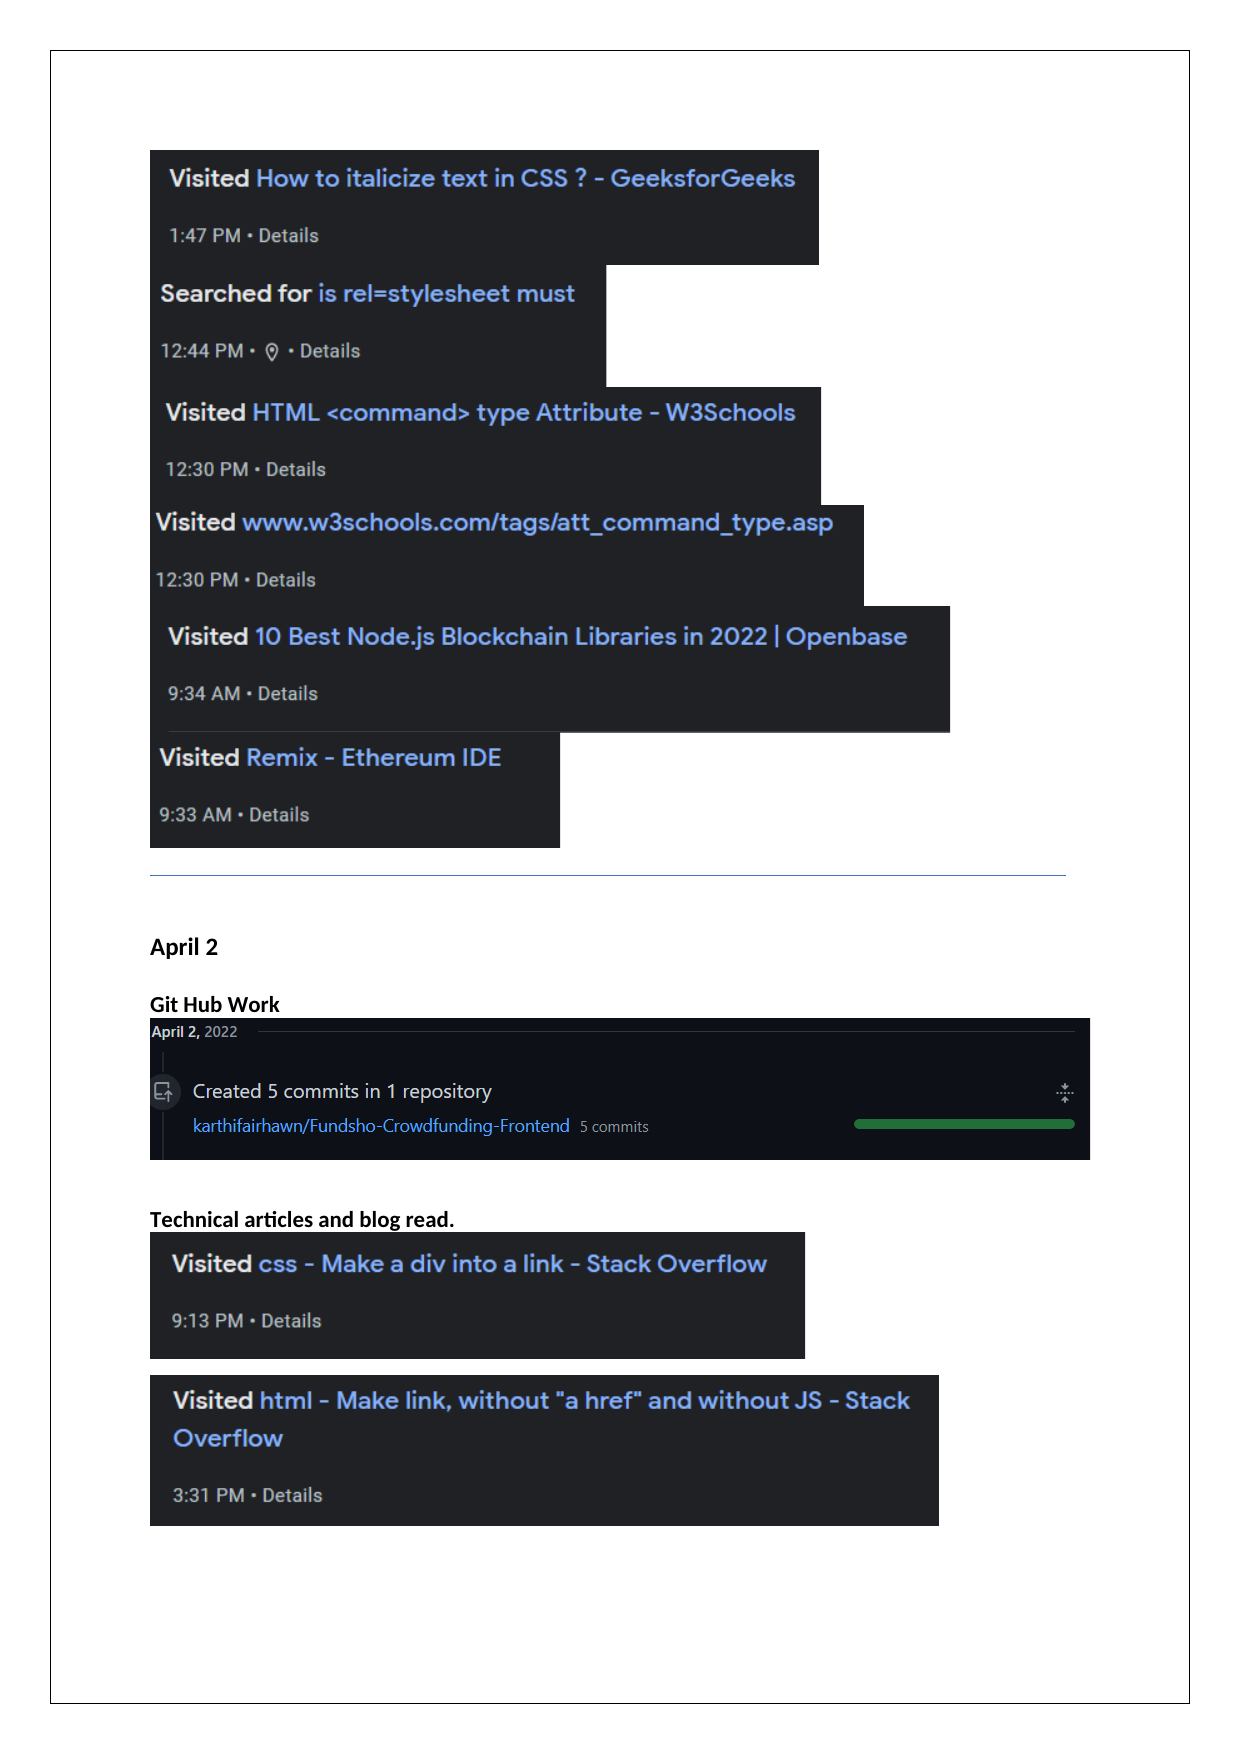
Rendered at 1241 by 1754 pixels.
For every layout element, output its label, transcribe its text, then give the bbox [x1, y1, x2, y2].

picture [150, 1018, 1091, 1160]
text Technical articles and blog read. [150, 1205, 1090, 1233]
picture [150, 1232, 805, 1359]
picture [150, 150, 951, 848]
text Git Hub Work [150, 990, 1090, 1018]
picture [150, 1375, 939, 1526]
text April 2 [150, 932, 1090, 962]
